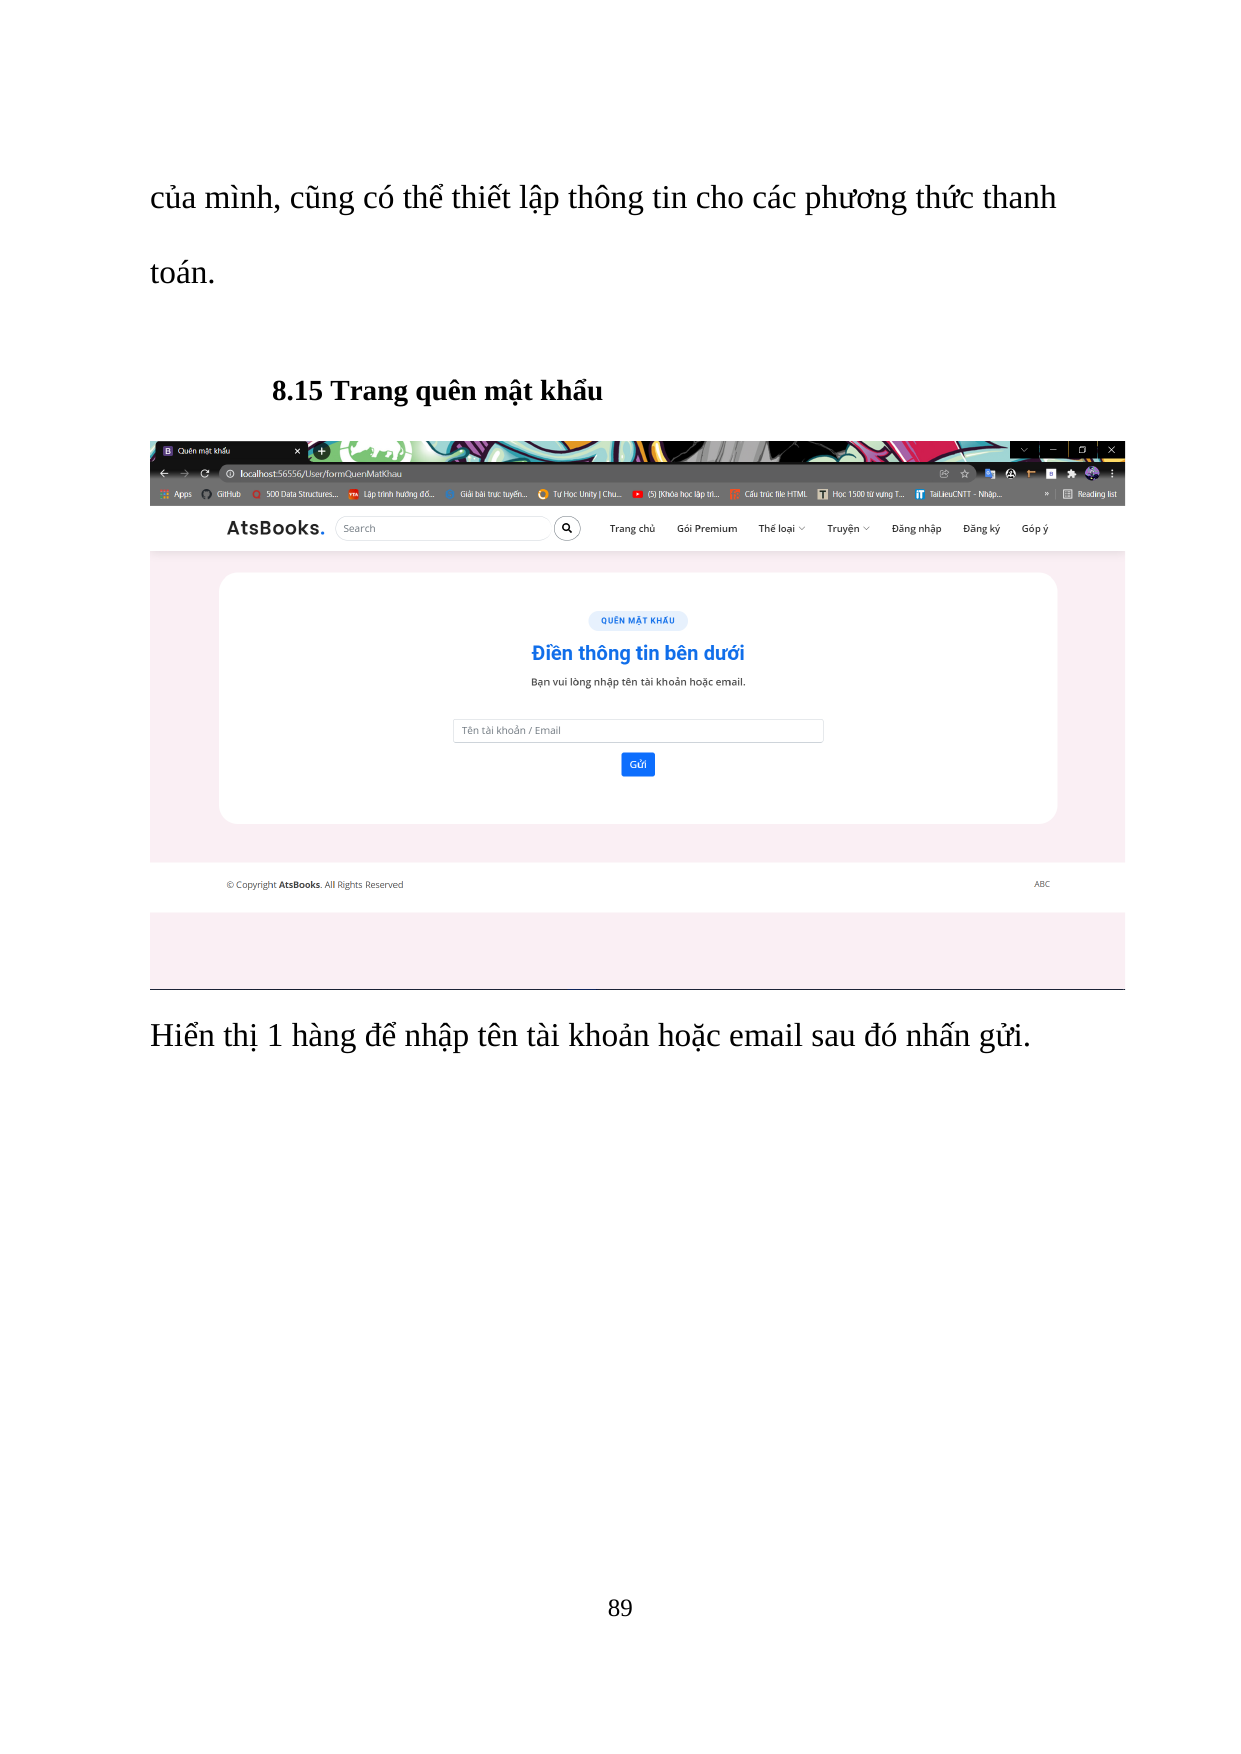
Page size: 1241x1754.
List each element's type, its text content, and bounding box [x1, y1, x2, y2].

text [150, 159, 1090, 309]
text Hiển thị 1 hàng để nhập tên tài khoản hoặc email sau đó nhấn gửi. [150, 997, 1090, 1072]
subtitle Trang quên mật khẩu [272, 372, 1090, 409]
picture [150, 441, 1125, 990]
